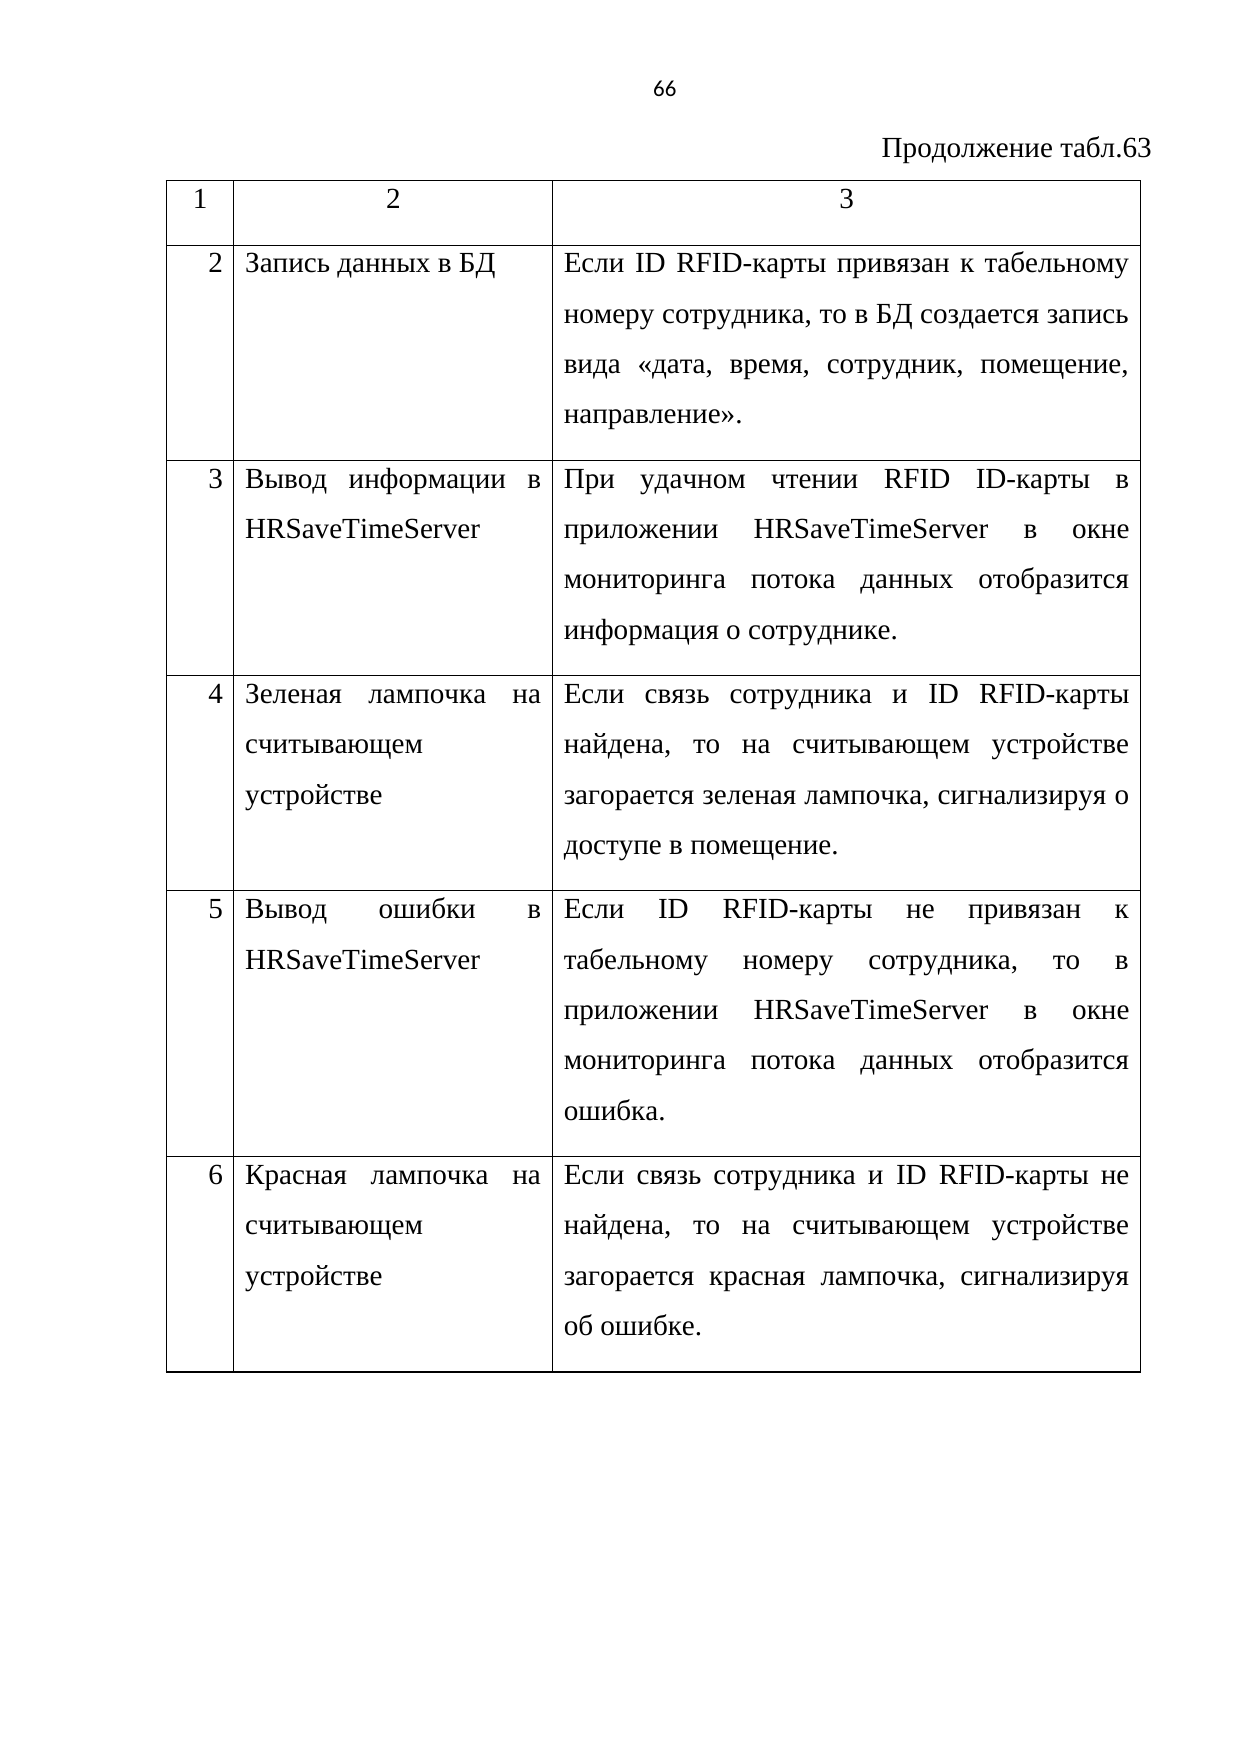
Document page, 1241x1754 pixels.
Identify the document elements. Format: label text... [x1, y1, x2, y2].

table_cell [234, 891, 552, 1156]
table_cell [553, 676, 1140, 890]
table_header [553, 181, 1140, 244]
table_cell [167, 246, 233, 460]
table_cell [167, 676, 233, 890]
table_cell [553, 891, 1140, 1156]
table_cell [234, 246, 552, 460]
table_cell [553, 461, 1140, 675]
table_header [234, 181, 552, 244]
text Продолжение табл.63 [177, 130, 1152, 163]
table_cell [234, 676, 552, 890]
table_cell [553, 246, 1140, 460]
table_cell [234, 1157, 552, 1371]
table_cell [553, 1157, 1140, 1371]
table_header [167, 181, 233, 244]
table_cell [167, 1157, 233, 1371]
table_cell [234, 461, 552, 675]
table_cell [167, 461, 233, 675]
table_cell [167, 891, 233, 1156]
